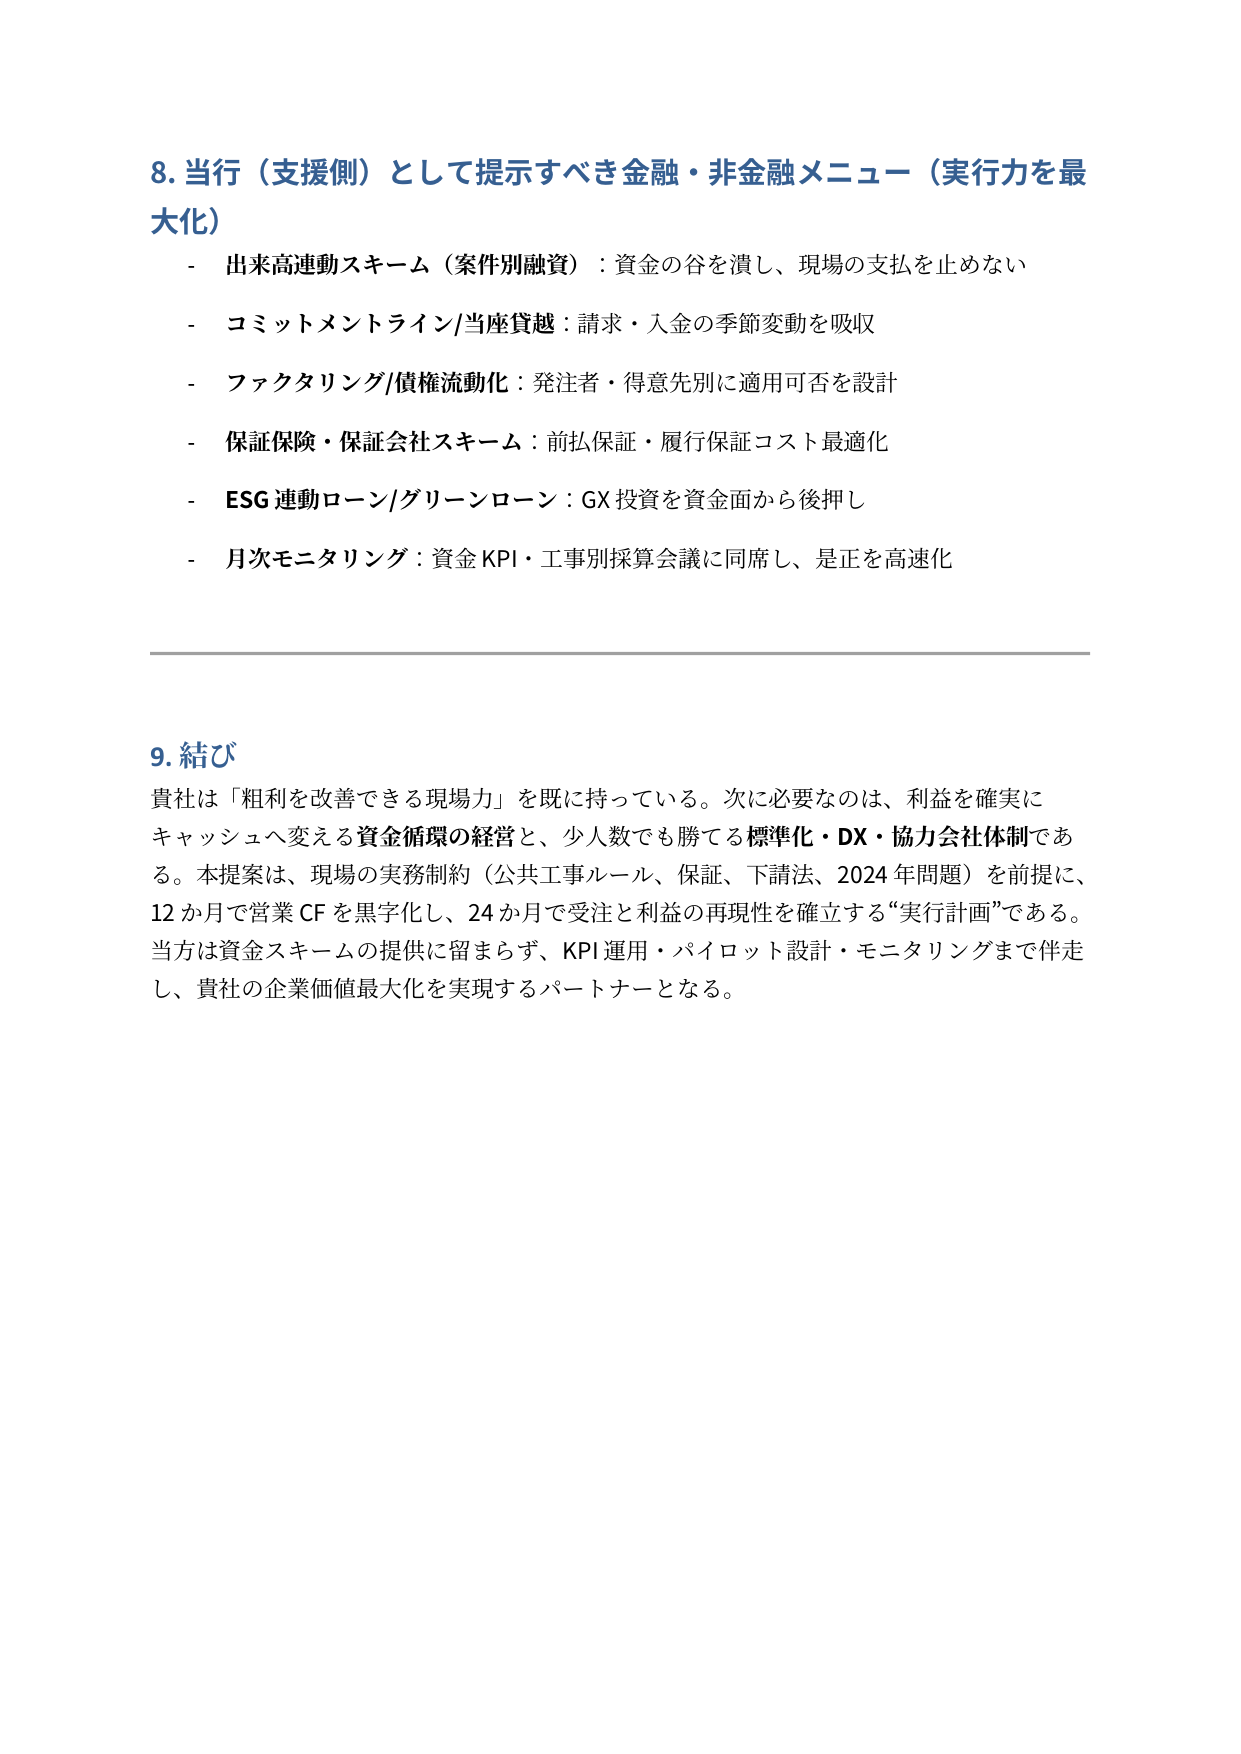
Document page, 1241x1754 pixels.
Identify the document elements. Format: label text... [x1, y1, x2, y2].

list ファクタリング/債権流動化：発注者・得意先別に適用可否を設計 [187, 365, 1090, 398]
subtitle 8. 当行（支援側）として提示すべき金融・非金融メニュー（実行力を最大化） [150, 150, 1090, 241]
list 保証保険・保証会社スキーム：前払保証・履行保証コスト最適化 [187, 424, 1090, 457]
subtitle 9. 結び [150, 733, 1090, 774]
list コミットメントライン/当座貸越：請求・入金の季節変動を吸収 [187, 306, 1090, 339]
list 出来高連動スキーム（案件別融資）：資金の谷を潰し、現場の支払を止めない [187, 247, 1090, 280]
list 月次モニタリング：資金KPI・工事別採算会議に同席し、是正を高速化 [187, 541, 1090, 574]
list ESG連動ローン/グリーンローン：GX投資を資金面から後押し [187, 482, 1090, 516]
text 貴社は「粗利を改善できる現場力」を既に持っている。次に必要なのは、利益を確実にキャッシュへ変える資金循環の経営と、少人数でも勝てる標準化・DX・協力会社体制である。本提案は、現場の実務制約（公共工事ルール、保証、下請法、2024年問題）を前提に、12か月で営業CFを黒字化し、24か月で受注と利益の再現性を確立する“実行計画”である。 当方は資金スキームの提供に留まらず、KPI運用・パイロット設計・モニタリングまで伴走し、貴社の企業価値最大化を実現するパートナーとなる。 [150, 781, 1090, 1004]
